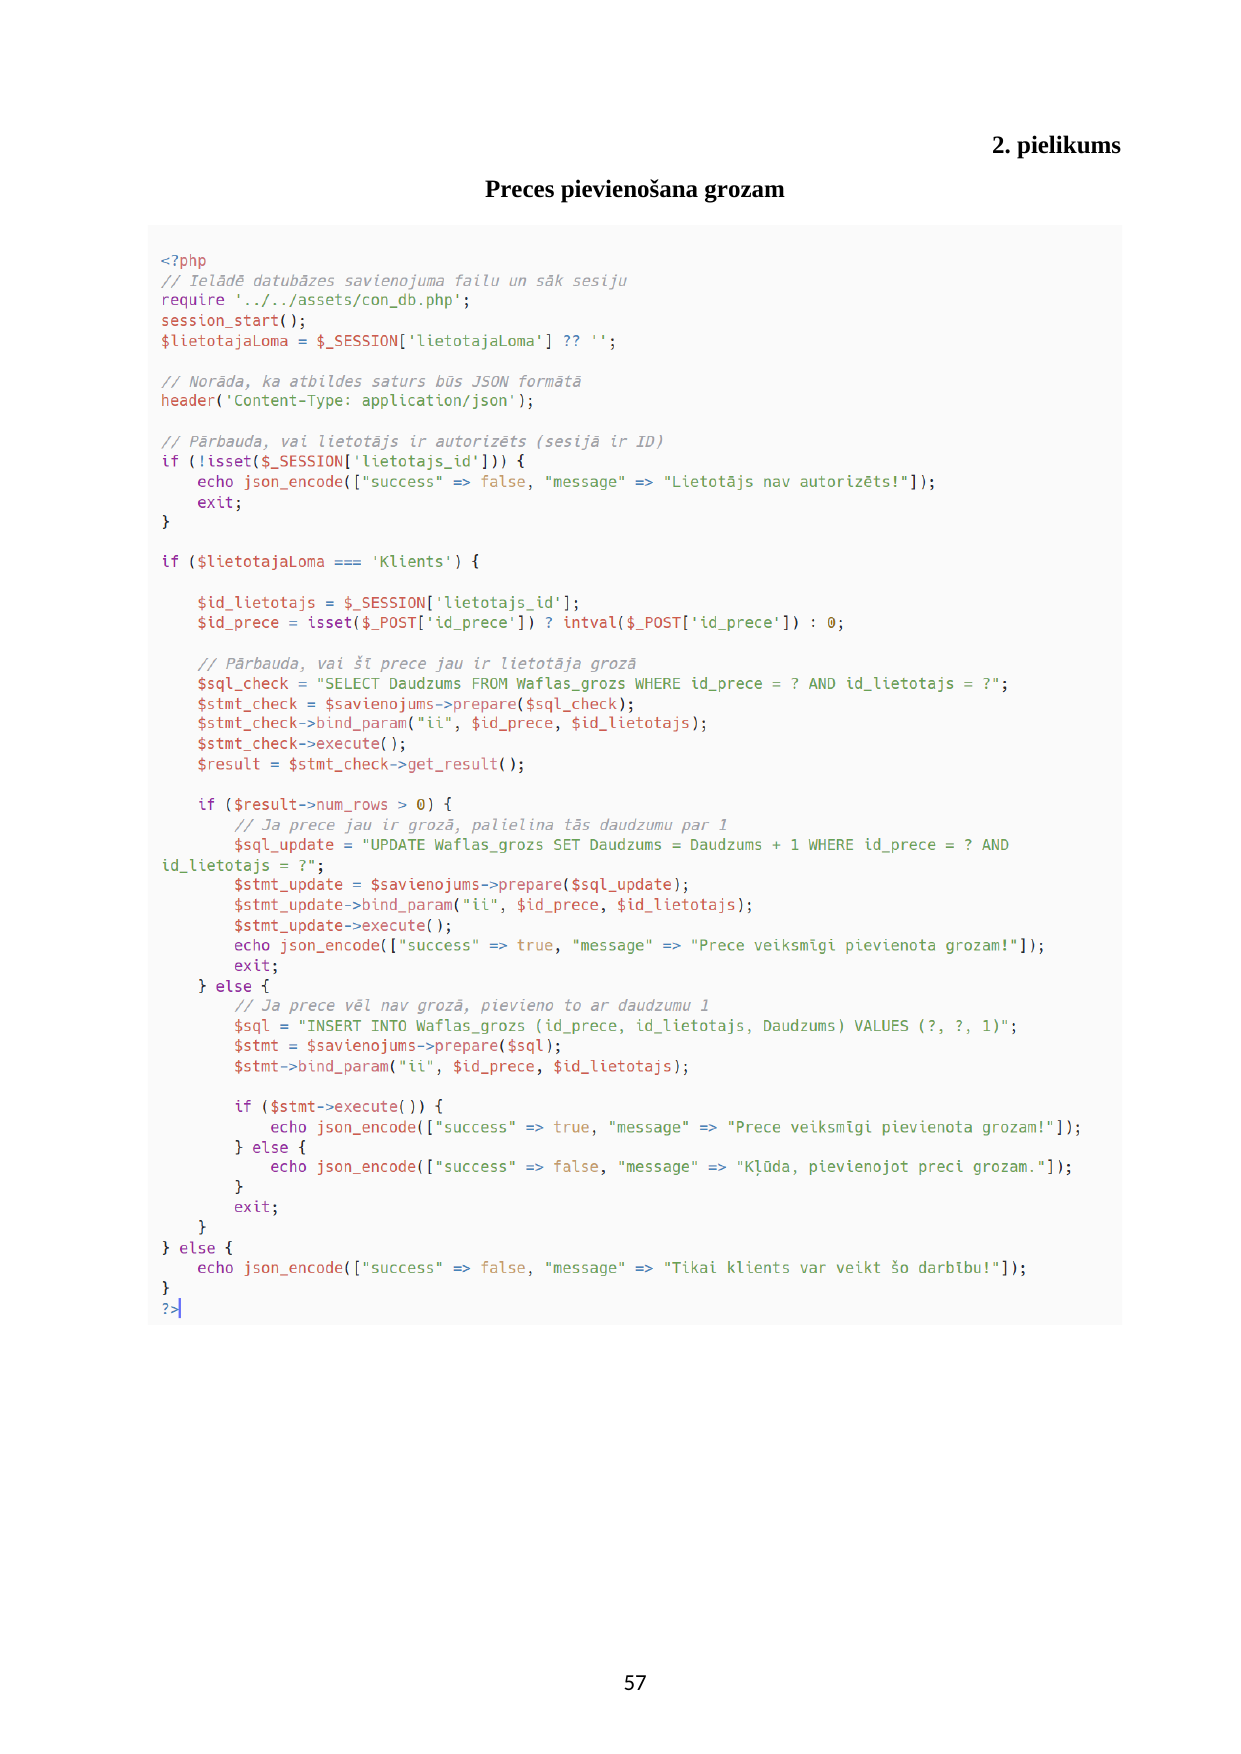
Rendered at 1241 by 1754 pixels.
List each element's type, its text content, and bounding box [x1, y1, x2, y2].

text Preces pievienošana grozam [148, 174, 1122, 203]
picture [147, 225, 1123, 1325]
text 2. pielikums [148, 131, 1121, 159]
